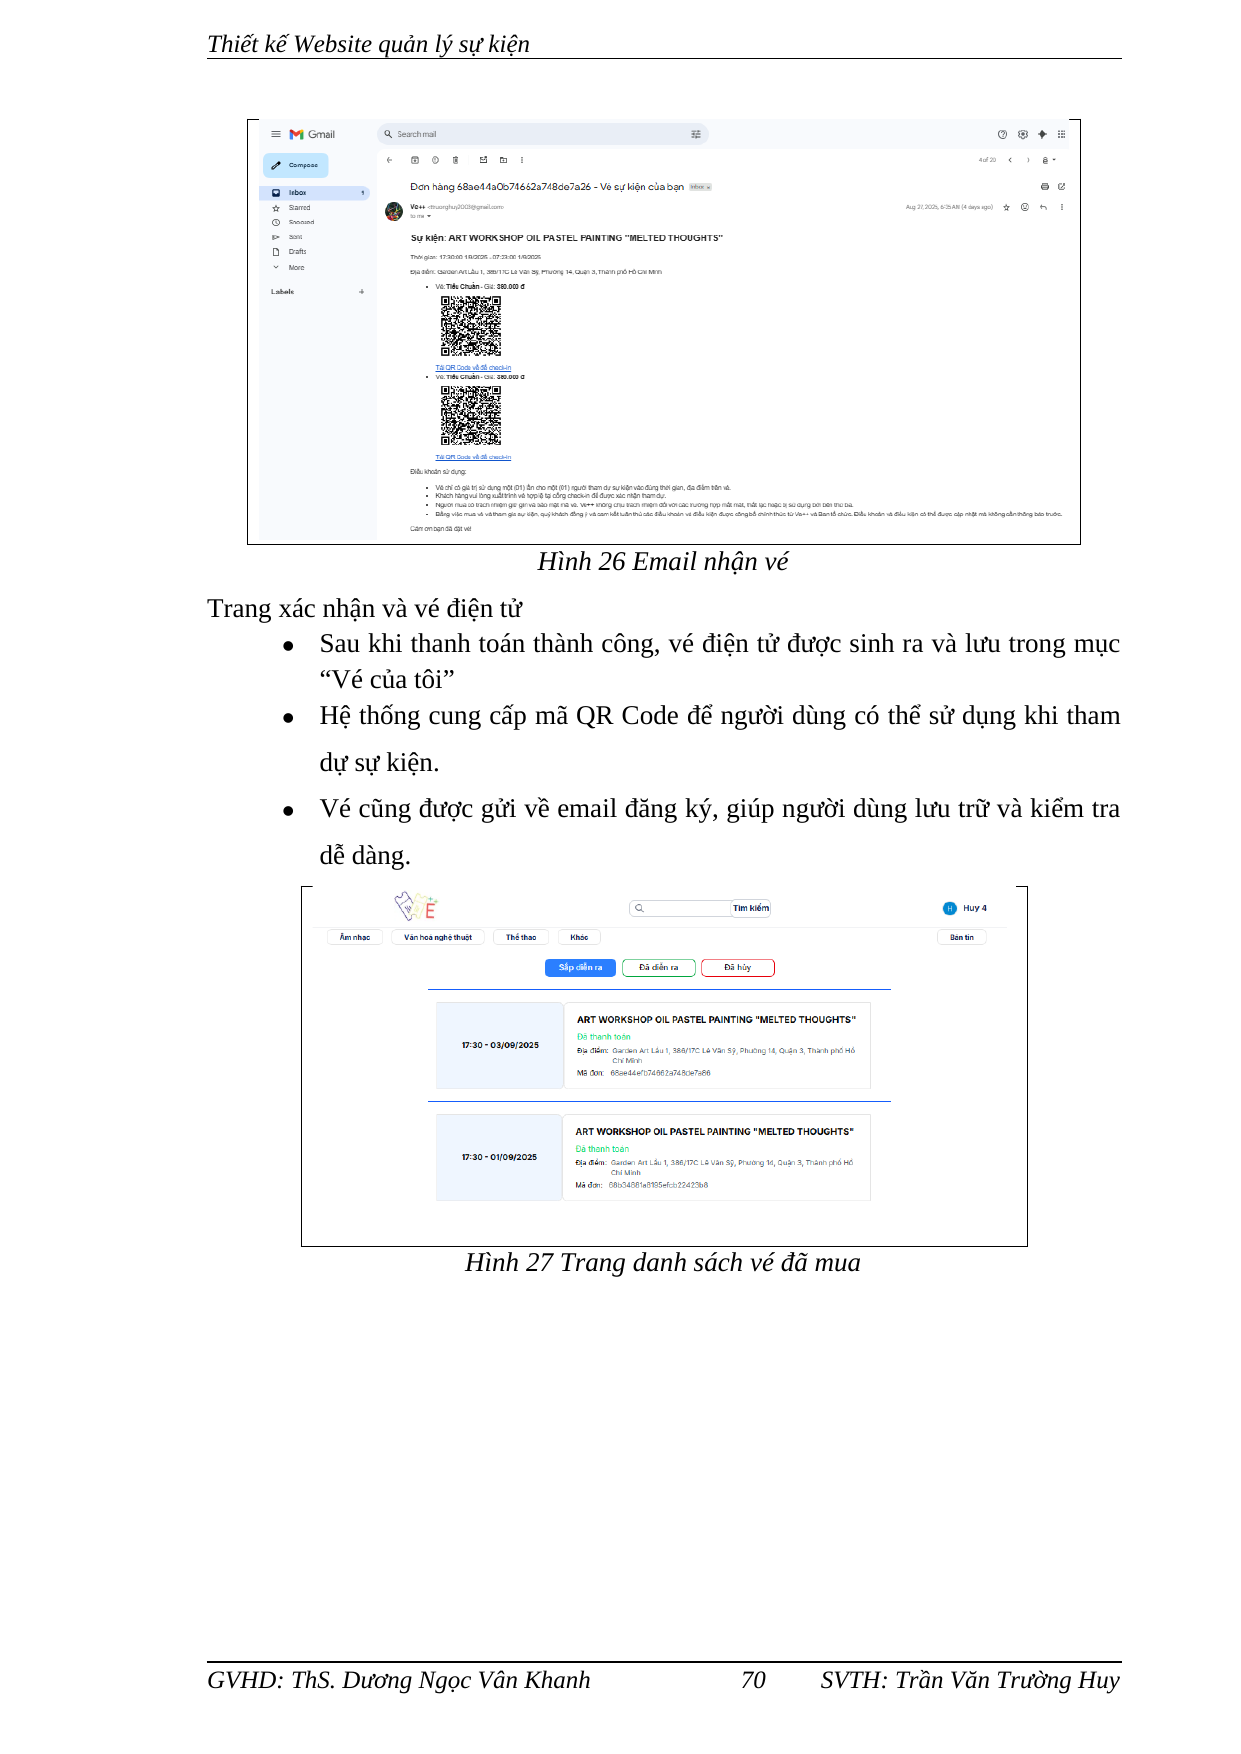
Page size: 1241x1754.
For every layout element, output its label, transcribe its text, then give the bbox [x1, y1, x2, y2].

table_header [302, 887, 312, 1246]
list Sau khi thanh toán thành công, vé điện tử được sinh ra và lưu trong mục “Vé của tôi” [282, 627, 1122, 694]
picture [259, 119, 1070, 540]
list Hệ thống cung cấp mã QR Code để người dùng có thể sử dụng khi tham dự sự kiện. [282, 699, 1122, 777]
text Trang xác nhận và vé điện tử [207, 592, 1122, 623]
list Vé cũng được gửi về email đăng ký, giúp người dùng lưu trữ và kiểm tra dễ dàng. [282, 792, 1122, 870]
table_header [248, 120, 1080, 544]
table_header [1016, 887, 1027, 1246]
picture [312, 886, 1016, 1246]
